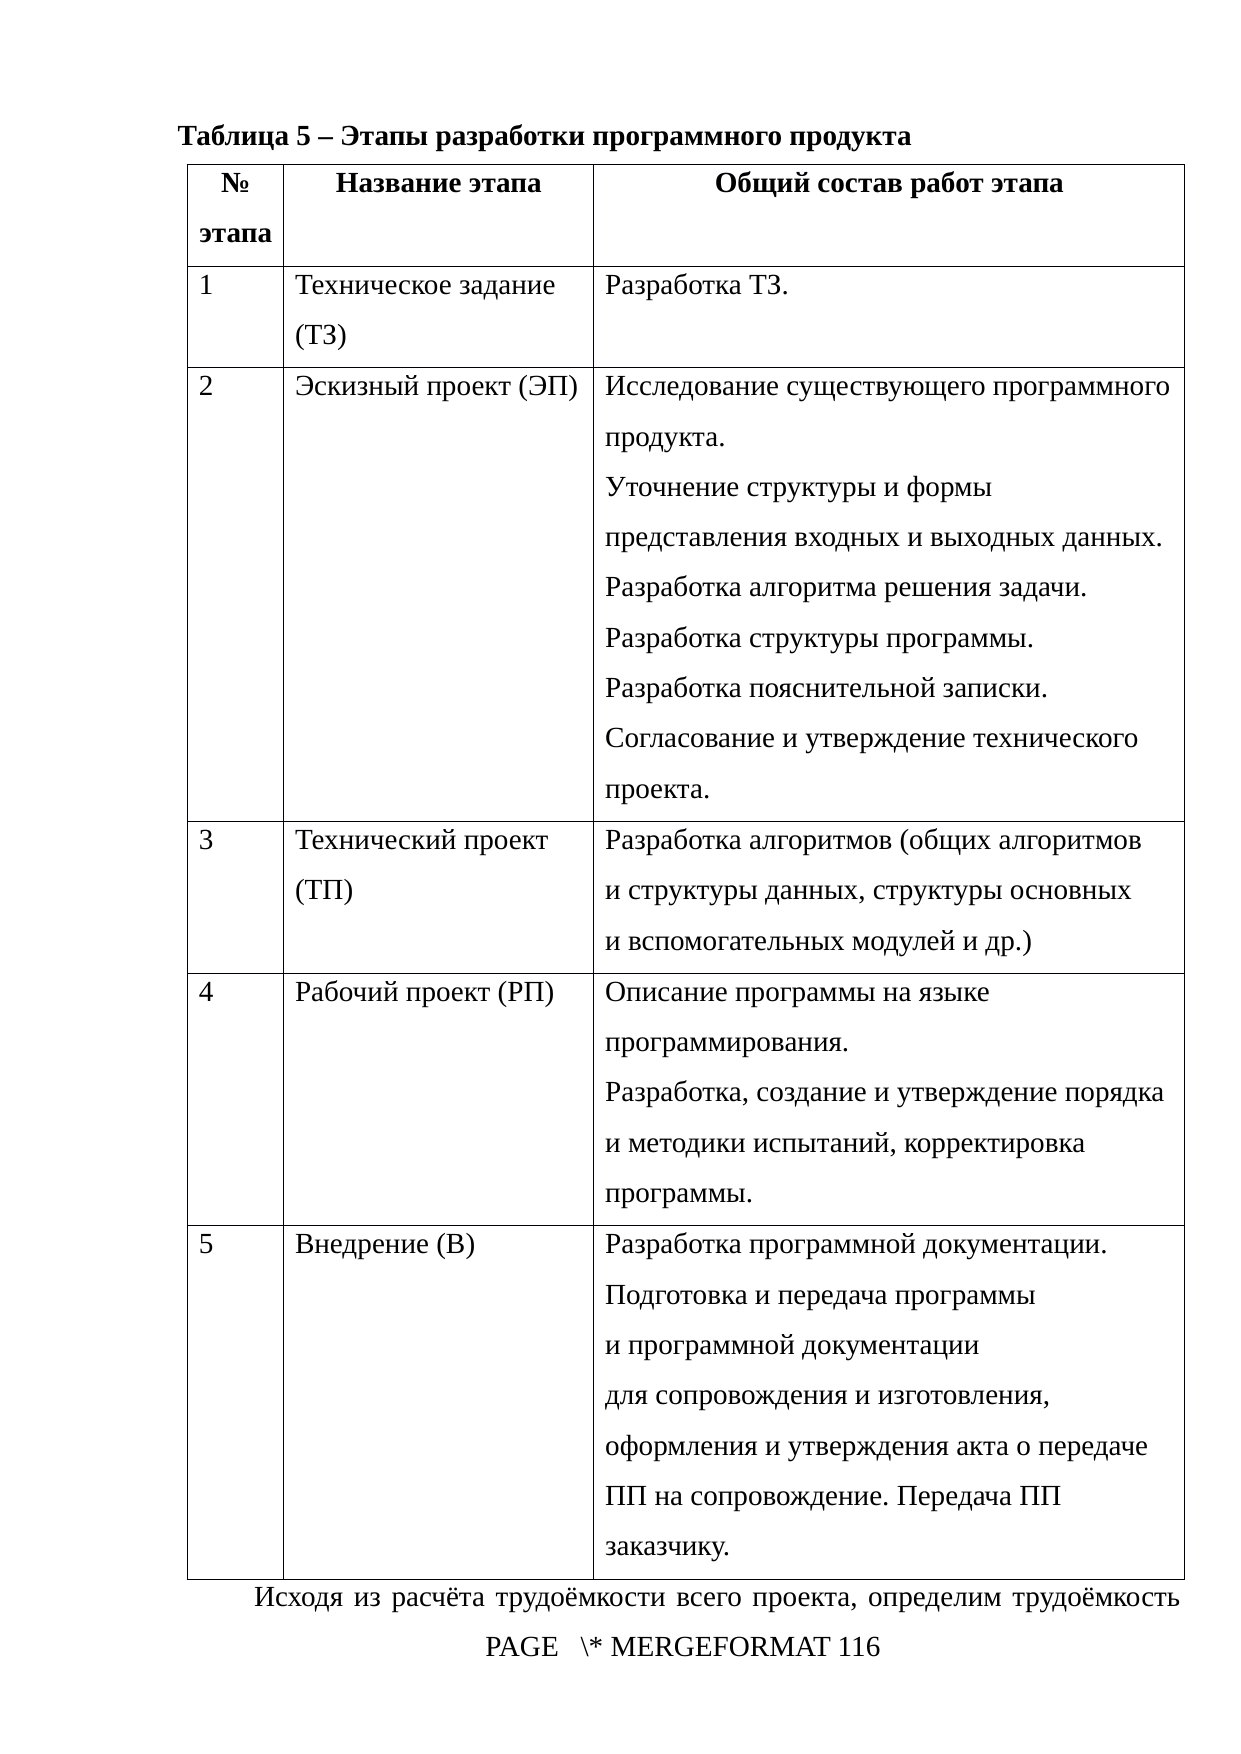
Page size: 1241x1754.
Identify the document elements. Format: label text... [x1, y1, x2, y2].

table_cell Технический проект (ТП) [284, 822, 593, 973]
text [177, 1579, 1181, 1613]
table_cell 2 [188, 368, 283, 821]
table_header № этапа [188, 165, 283, 266]
table_cell 4 [188, 974, 283, 1225]
table_cell Внедрение (В) [284, 1226, 593, 1578]
table_cell Эскизный проект (ЭП) [284, 368, 593, 821]
table_cell Описание программы на языке программирования. Разработка, создание и утверждение порядка и методики испытаний, корректировка программы. [594, 974, 1184, 1225]
table_cell Разработка алгоритмов (общих алгоритмов и структуры данных, структуры основных и вспомогательных модулей и др.) [594, 822, 1184, 973]
text Таблица 5 – Этапы разработки программного продукта [177, 118, 1181, 152]
table_cell Техническое задание (ТЗ) [284, 267, 593, 367]
table_cell Рабочий проект (РП) [284, 974, 593, 1225]
table_cell Разработка программной документации. Подготовка и передача программы и программной документации для сопровождения и изготовления, оформления и утверждения акта о передаче ПП на сопровождение. Передача ПП заказчику. [594, 1226, 1184, 1578]
table_cell Разработка ТЗ. [594, 267, 1184, 367]
table_cell Исследование существующего программного продукта. Уточнение структуры и формы представления входных и выходных данных. Разработка алгоритма решения задачи. Разработка структуры программы. Разработка пояснительной записки. Согласование и утверждение технического проекта. [594, 368, 1184, 821]
table_cell 5 [188, 1226, 283, 1578]
table_header Название этапа [284, 165, 593, 266]
table_cell 1 [188, 267, 283, 367]
table_cell 3 [188, 822, 283, 973]
table_header Общий состав работ этапа [594, 165, 1184, 266]
